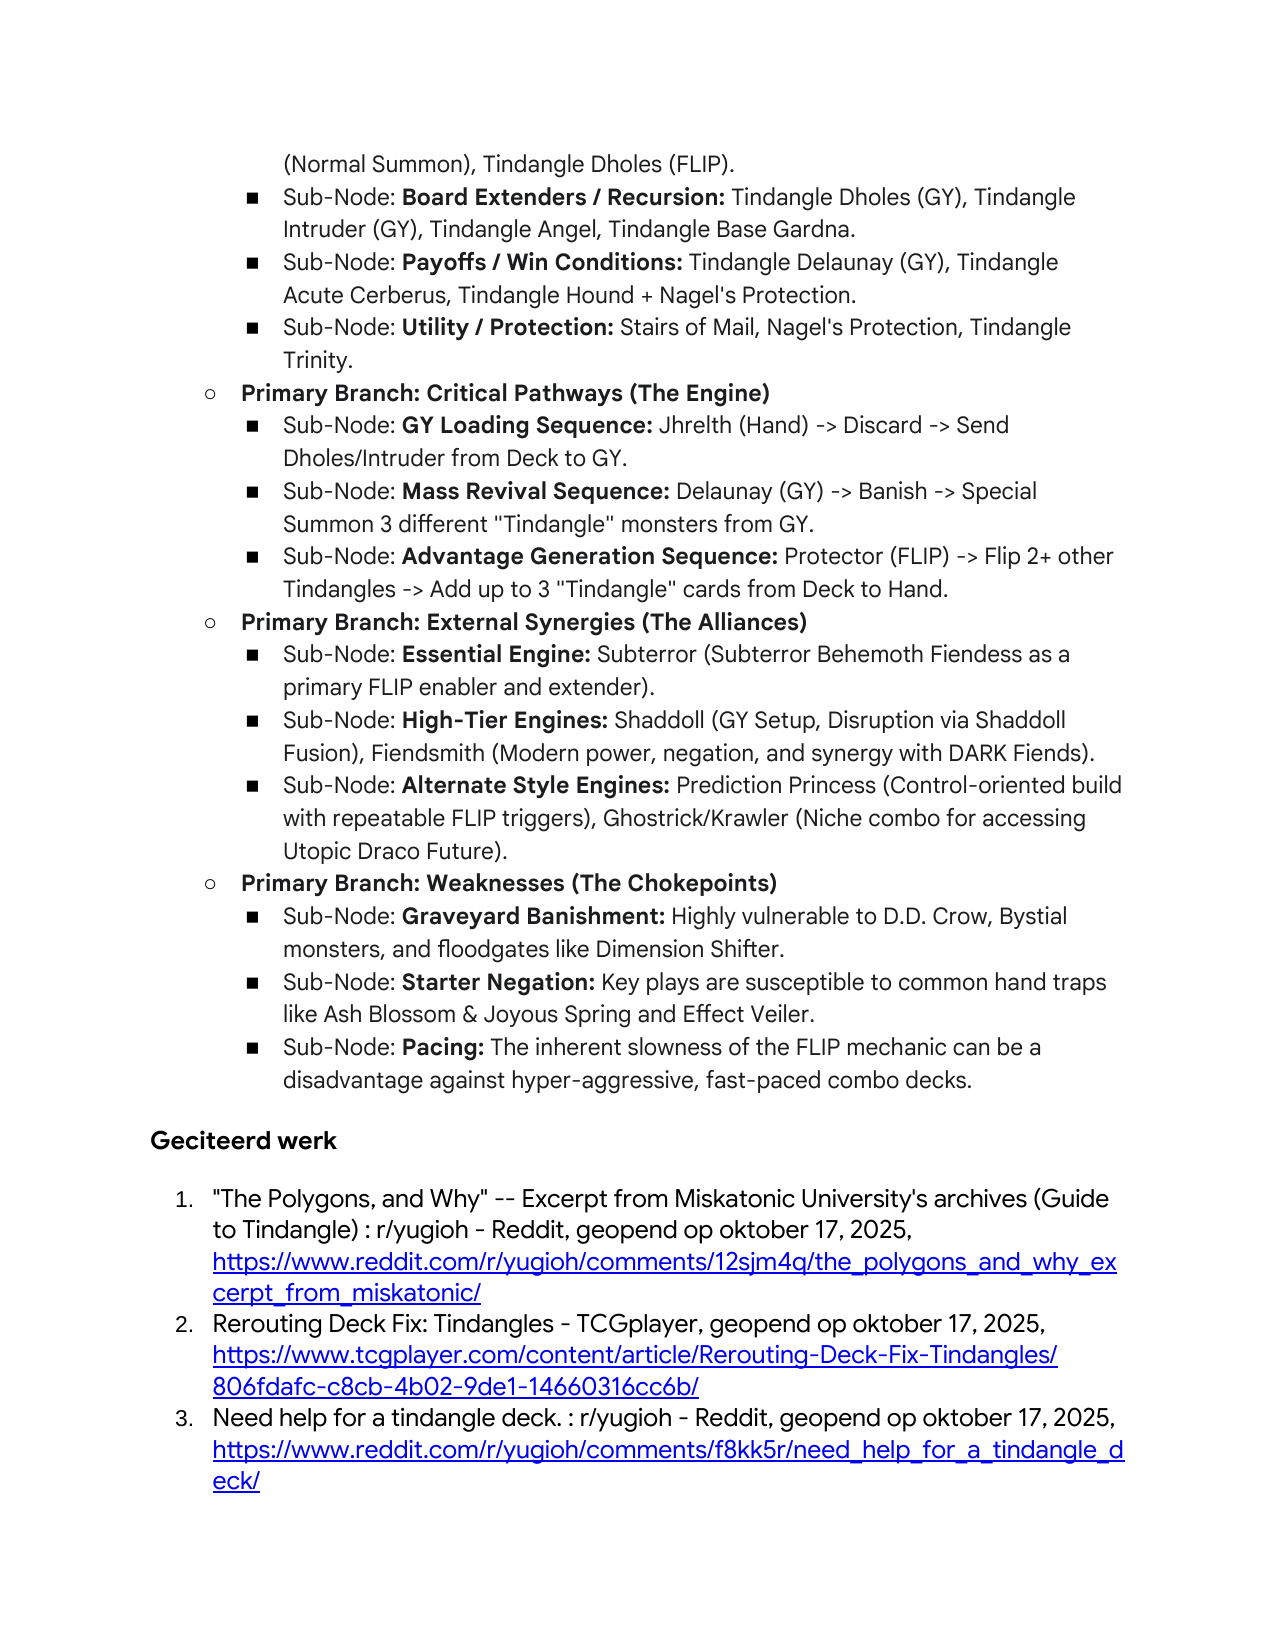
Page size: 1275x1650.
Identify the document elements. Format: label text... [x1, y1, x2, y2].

list Sub-Node: Advantage Generation Sequence: Protector (FLIP) -> Flip 2+ other Tindangles -> Add up to 3 "Tindangle" cards from Deck to Hand. [245, 542, 1125, 604]
list Sub-Node: Pacing: The inherent slowness of the FLIP mechanic can be a disadvantage against hyper-aggressive, fast-paced combo decks. [245, 1033, 1125, 1094]
list Primary Branch: Weaknesses (The Chokepoints) [203, 869, 1125, 898]
list Sub-Node: Board Extenders / Recursion: Tindangle Dholes (GY), Tindangle Intruder (GY), Tindangle Angel, Tindangle Base Gardna. [245, 183, 1125, 244]
list Sub-Node: Utility / Protection: Stairs of Mail, Nagel's Protection, Tindangle Trinity. [245, 313, 1125, 375]
list Sub-Node: Starter Negation: Key plays are susceptible to common hand traps like Ash Blossom & Joyous Spring and Effect Veiler. [245, 968, 1125, 1029]
list Sub-Node: Alternate Style Engines: Prediction Princess (Control-oriented build with repeatable FLIP triggers), Ghostrick/Krawler (Niche combo for accessing Utopic Draco Future). [245, 771, 1125, 866]
list Sub-Node: High-Tier Engines: Shaddoll (GY Setup, Disruption via Shaddoll Fusion), Fiendsmith (Modern power, negation, and synergy with DARK Fiends). [245, 706, 1125, 767]
list Sub-Node: Payoffs / Win Conditions: Tindangle Delaunay (GY), Tindangle Acute Cerberus, Tindangle Hound + Nagel's Protection. [245, 248, 1125, 309]
subtitle Geciteerd werk [150, 1125, 1125, 1156]
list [245, 150, 1125, 179]
list Rerouting Deck Fix: Tindangles - TCGplayer, geopend op oktober 17, 2025, https://www.tcgplayer.com/content/article/Rerouting-Deck-Fix-Tindangles/806fdafc-c8cb-4b02-9de1-14660316cc6b/ [175, 1308, 1125, 1402]
list Primary Branch: Critical Pathways (The Engine) [203, 379, 1125, 408]
list "The Polygons, and Why" -- Excerpt from Miskatonic University's archives (Guide to Tindangle) : r/yugioh - Reddit, geopend op oktober 17, 2025, https://www.reddit.com/r/yugioh/comments/12sjm4q/the_polygons_and_why_excerpt_from_miskatonic/ [175, 1183, 1125, 1308]
list Sub-Node: GY Loading Sequence: Jhrelth (Hand) -> Discard -> Send Dholes/Intruder from Deck to GY. [245, 412, 1125, 473]
list Need help for a tindangle deck. : r/yugioh - Reddit, geopend op oktober 17, 2025, https://www.reddit.com/r/yugioh/comments/f8kk5r/need_help_for_a_tindangle_deck/ [175, 1402, 1125, 1497]
list Sub-Node: Graveyard Banishment: Highly vulnerable to D.D. Crow, Bystial monsters, and floodgates like Dimension Shifter. [245, 902, 1125, 964]
list Sub-Node: Mass Revival Sequence: Delaunay (GY) -> Banish -> Special Summon 3 different "Tindangle" monsters from GY. [245, 477, 1125, 538]
list Primary Branch: External Synergies (The Alliances) [203, 608, 1125, 637]
list Sub-Node: Essential Engine: Subterror (Subterror Behemoth Fiendess as a primary FLIP enabler and extender). [245, 641, 1125, 702]
